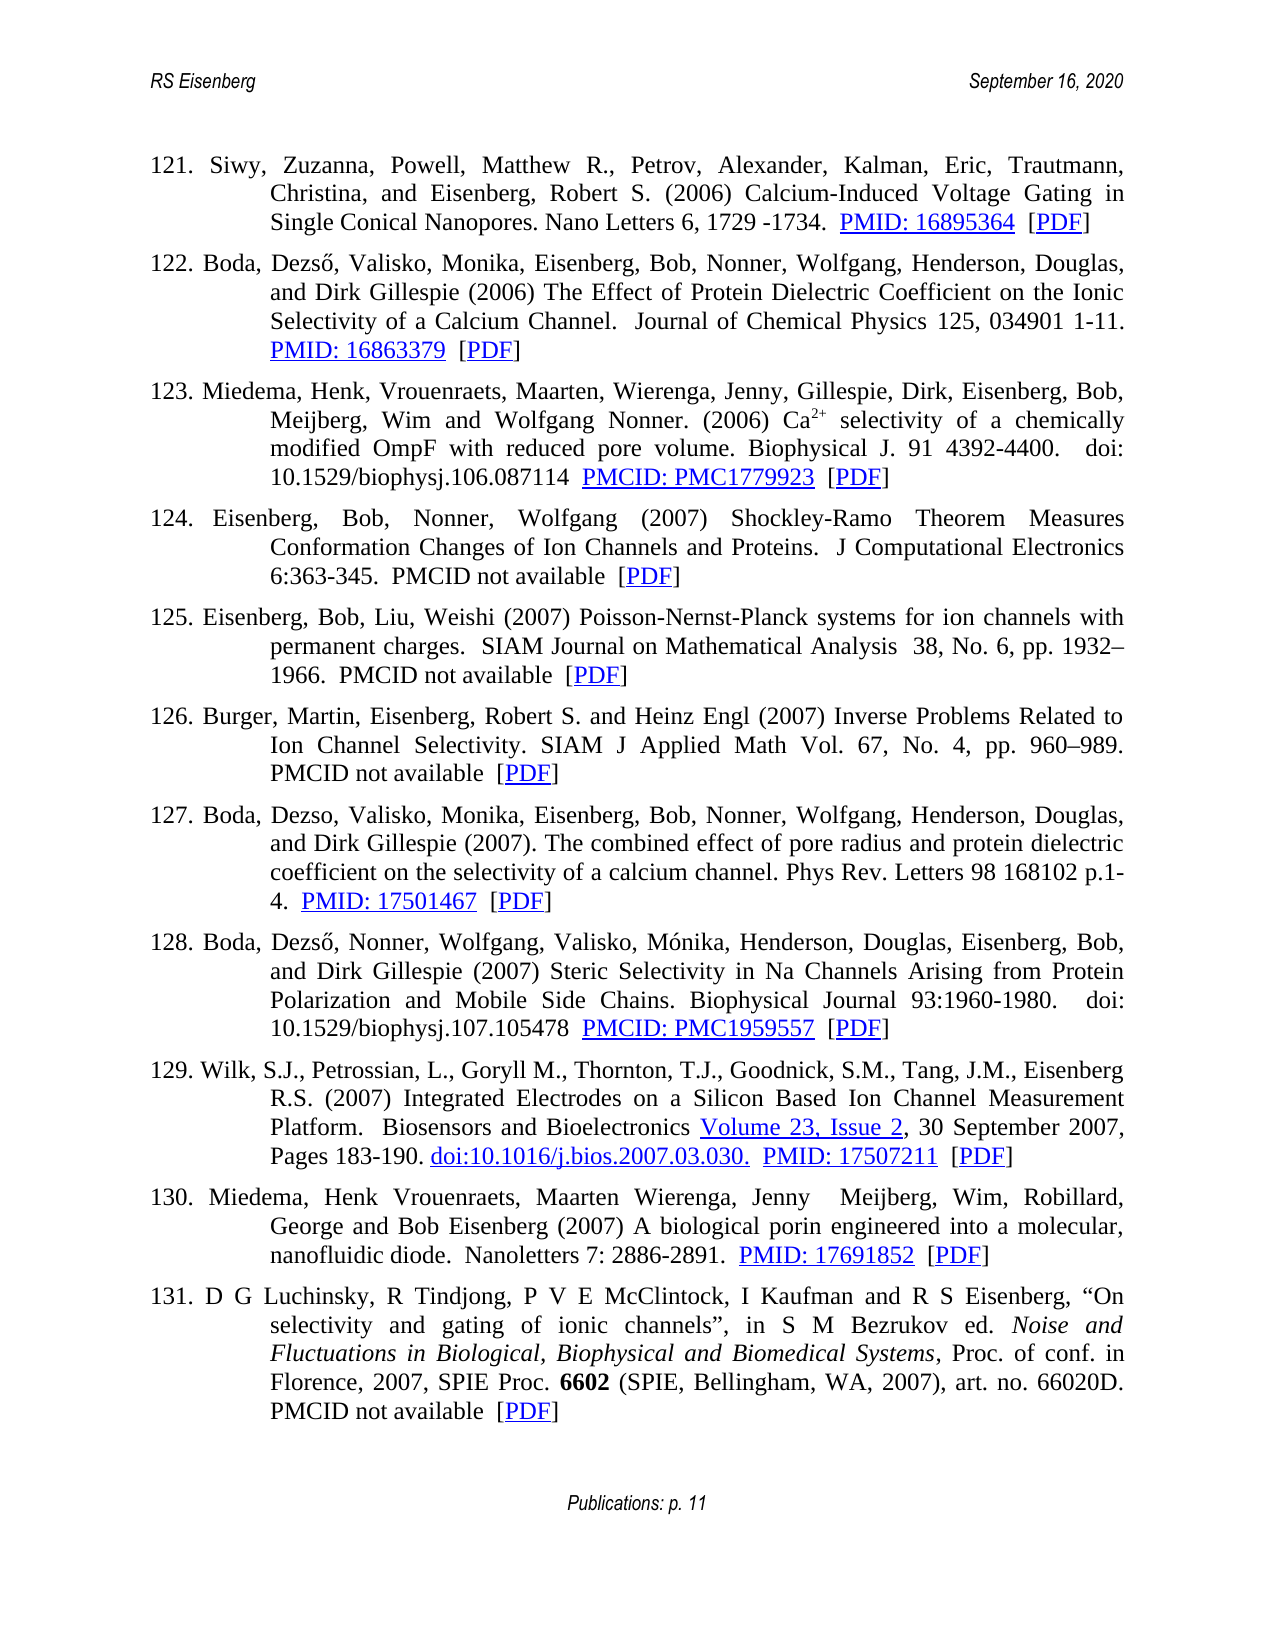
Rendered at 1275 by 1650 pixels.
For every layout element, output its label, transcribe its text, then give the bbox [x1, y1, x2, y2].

text 129. Wilk, S.J., Petrossian, L., Goryll M., Thornton, T.J., Goodnick, S.M., Tang, J.M., Eisenberg R.S. (2007) Integrated Electrodes on a Silicon Based Ion Channel Measurement Platform. Biosensors and Bioelectronics Volume 23, Issue 2, 30 September 2007, Pages 183-190. doi:10.1016/j.bios.2007.03.030. PMID: 17507211 [PDF] [150, 1055, 1125, 1170]
text 131. D G Luchinsky, R Tindjong, P V E McClintock, I Kaufman and R S Eisenberg, “On selectivity and gating of ionic channels”, in S M Bezrukov ed. Noise and Fluctuations in Biological, Biophysical and Biomedical Systems, Proc. of conf. in Florence, 2007, SPIE Proc. 6602 (SPIE, Bellingham, WA, 2007), art. no. 66020D. PMCID not available [PDF] [150, 1281, 1125, 1425]
text 130. Miedema, Henk Vrouenraets, Maarten Wierenga, Jenny Meijberg, Wim, Robillard, George and Bob Eisenberg (2007) A biological porin engineered into a molecular, nanofluidic diode. Nanoletters 7: 2886-2891. PMID: 17691852 [PDF] [150, 1182, 1125, 1268]
text 128. Boda, Dezső, Nonner, Wolfgang, Valisko, Mónika, Henderson, Douglas, Eisenberg, Bob, and Dirk Gillespie (2007) Steric Selectivity in Na Channels Arising from Protein Polarization and Mobile Side Chains. Biophysical Journal 93:1960-1980. doi: 10.1529/biophysj.107.105478 PMCID: PMC1959557 [PDF] [150, 927, 1125, 1042]
text 124. Eisenberg, Bob, Nonner, Wolfgang (2007) Shockley-Ramo Theorem Measures Conformation Changes of Ion Channels and Proteins. J Computational Electronics 6:363-345. PMCID not available [PDF] [150, 503, 1125, 590]
text 123. Miedema, Henk, Vrouenraets, Maarten, Wierenga, Jenny, Gillespie, Dirk, Eisenberg, Bob, Meijberg, Wim and Wolfgang Nonner. (2006) Ca2+ selectivity of a chemically modified OmpF with reduced pore volume. Biophysical J. 91 4392-4400. doi: 10.1529/biophysj.106.087114 PMCID: PMC1779923 [PDF] [150, 376, 1125, 491]
text 125. Eisenberg, Bob, Liu, Weishi (2007) Poisson-Nernst-Planck systems for ion channels with permanent charges. SIAM Journal on Mathematical Analysis 38, No. 6, pp. 1932–1966. PMCID not available [PDF] [150, 602, 1125, 688]
text 126. Burger, Martin, Eisenberg, Robert S. and Heinz Engl (2007) Inverse Problems Related to Ion Channel Selectivity. SIAM J Applied Math Vol. 67, No. 4, pp. 960–989. PMCID not available [PDF] [150, 701, 1125, 787]
text 122. Boda, Dezső, Valisko, Monika, Eisenberg, Bob, Nonner, Wolfgang, Henderson, Douglas, and Dirk Gillespie (2006) The Effect of Protein Dielectric Coefficient on the Ionic Selectivity of a Calcium Channel. Journal of Chemical Physics 125, 034901 1-11. PMID: 16863379 [PDF] [150, 248, 1125, 363]
text 127. Boda, Dezso, Valisko, Monika, Eisenberg, Bob, Nonner, Wolfgang, Henderson, Douglas, and Dirk Gillespie (2007). The combined effect of pore radius and protein dielectric coefficient on the selectivity of a calcium channel. Phys Rev. Letters 98 168102 p.1-4. PMID: 17501467 [PDF] [150, 800, 1125, 915]
text 121. Siwy, Zuzanna, Powell, Matthew R., Petrov, Alexander, Kalman, Eric, Trautmann, Christina, and Eisenberg, Robert S. (2006) Calcium-Induced Voltage Gating in Single Conical Nanopores. Nano Letters 6, 1729 -1734. PMID: 16895364 [PDF] [150, 150, 1125, 236]
